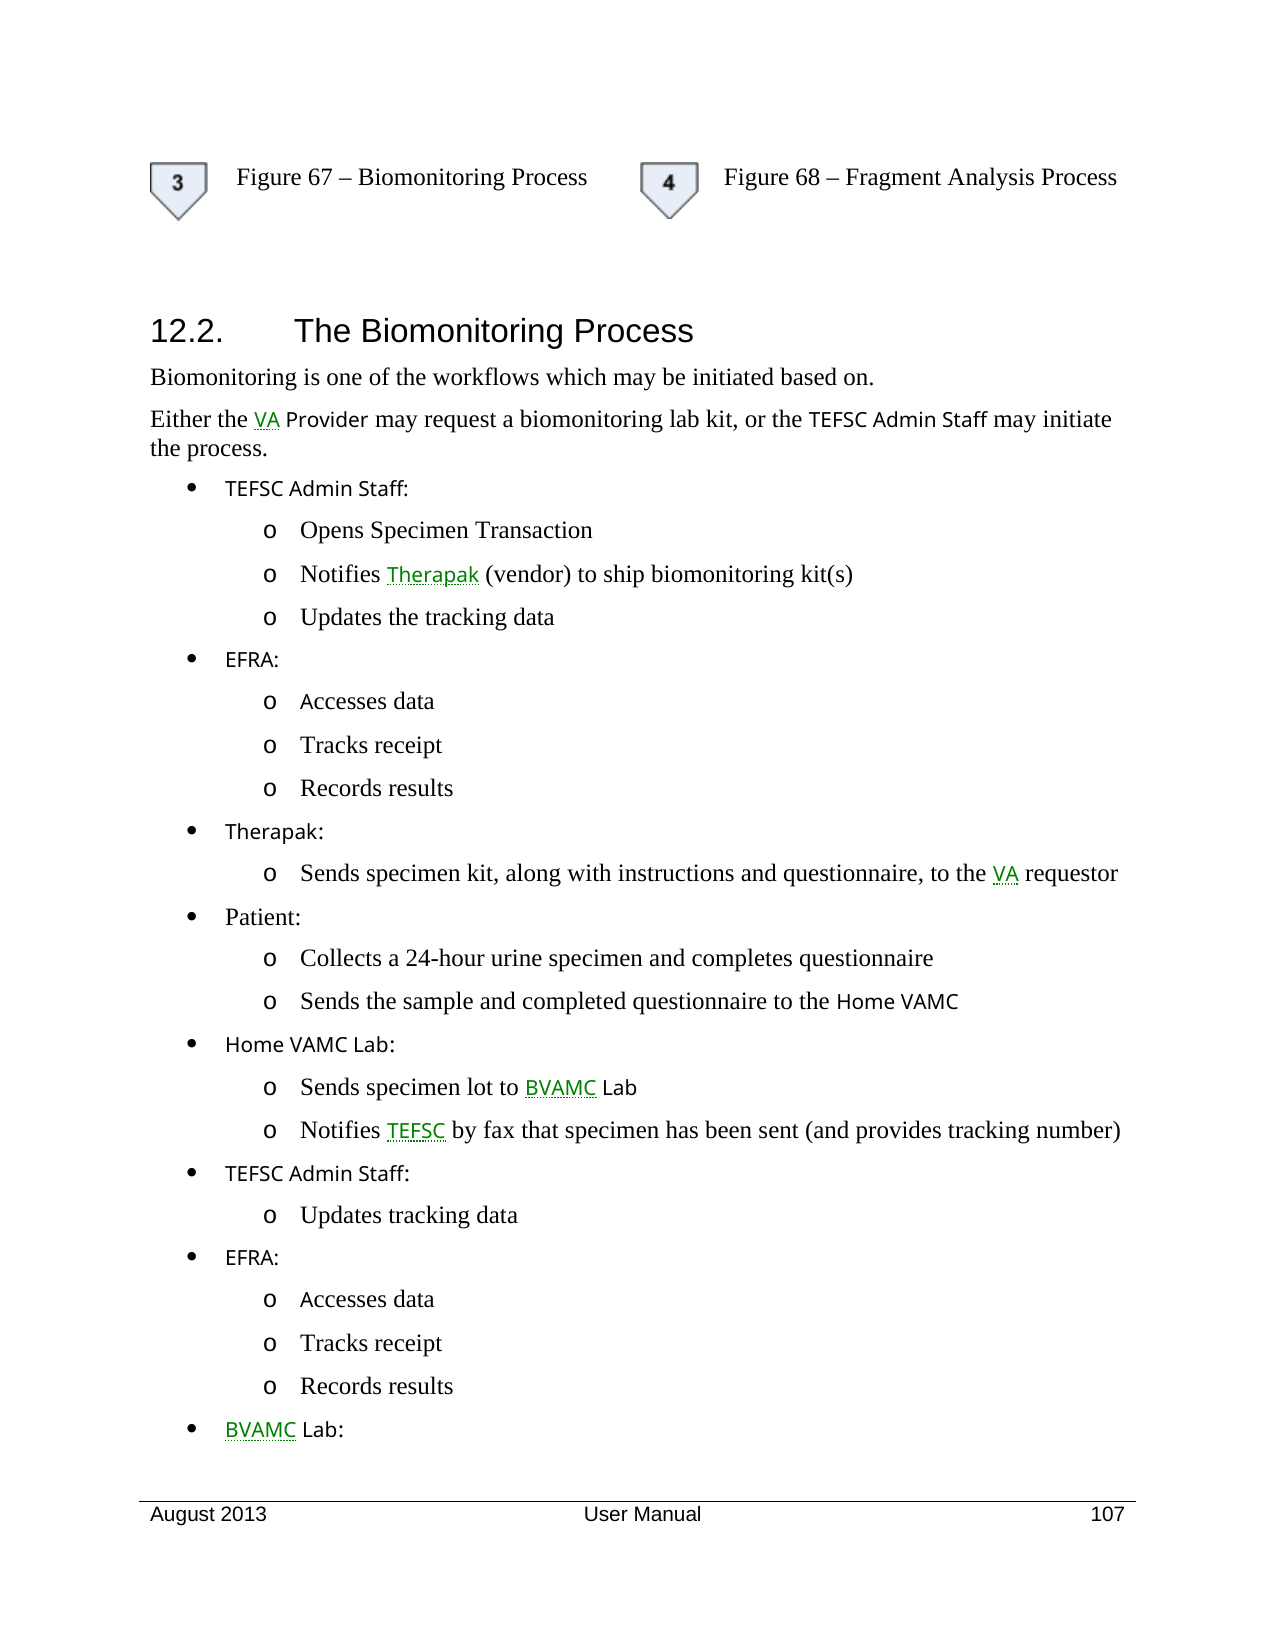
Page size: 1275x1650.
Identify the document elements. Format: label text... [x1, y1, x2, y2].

list Sends specimen kit, along with instructions and questionnaire, to the VA requestor [262, 858, 1125, 889]
list Updates tracking data [262, 1200, 1125, 1231]
list Tracks receipt [262, 730, 1125, 761]
list Updates the tracking data [262, 602, 1125, 633]
list EFRA: [187, 1243, 1125, 1272]
list Records results [262, 1371, 1125, 1402]
list Opens Specimen Transaction [262, 515, 1125, 546]
picture [639, 162, 699, 219]
subtitle The Biomonitoring Process [150, 312, 1125, 350]
list TEFSC Admin Staff: [187, 474, 1125, 503]
text Biomonitoring is one of the workflows which may be initiated based on. [150, 362, 1125, 391]
list Accesses data [262, 686, 1125, 717]
list BVAMC Lab: [187, 1414, 1125, 1444]
list Sends the sample and completed questionnaire to the Home VAMC [262, 986, 1125, 1017]
list Notifies TEFSC by fax that specimen has been sent (and provides tracking number) [262, 1115, 1125, 1146]
list Home VAMC Lab: [187, 1029, 1125, 1059]
picture [150, 162, 208, 221]
list TEFSC Admin Staff: [187, 1158, 1125, 1188]
list Records results [262, 773, 1125, 804]
text Either the VA Provider may request a biomonitoring lab kit, or the TEFSC Admin Staff may initiate the process. [150, 404, 1125, 462]
list EFRA: [187, 645, 1125, 674]
list Collects a 24-hour urine specimen and completes questionnaire [262, 943, 1125, 974]
list Sends specimen lot to BVAMC Lab [262, 1072, 1125, 1102]
list Therapak: [187, 816, 1125, 846]
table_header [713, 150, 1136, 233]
list Tracks receipt [262, 1328, 1125, 1359]
list Patient: [187, 902, 1125, 930]
list Notifies Therapak (vendor) to ship biomonitoring kit(s) [262, 559, 1125, 589]
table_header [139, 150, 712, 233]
list Accesses data [262, 1284, 1125, 1315]
